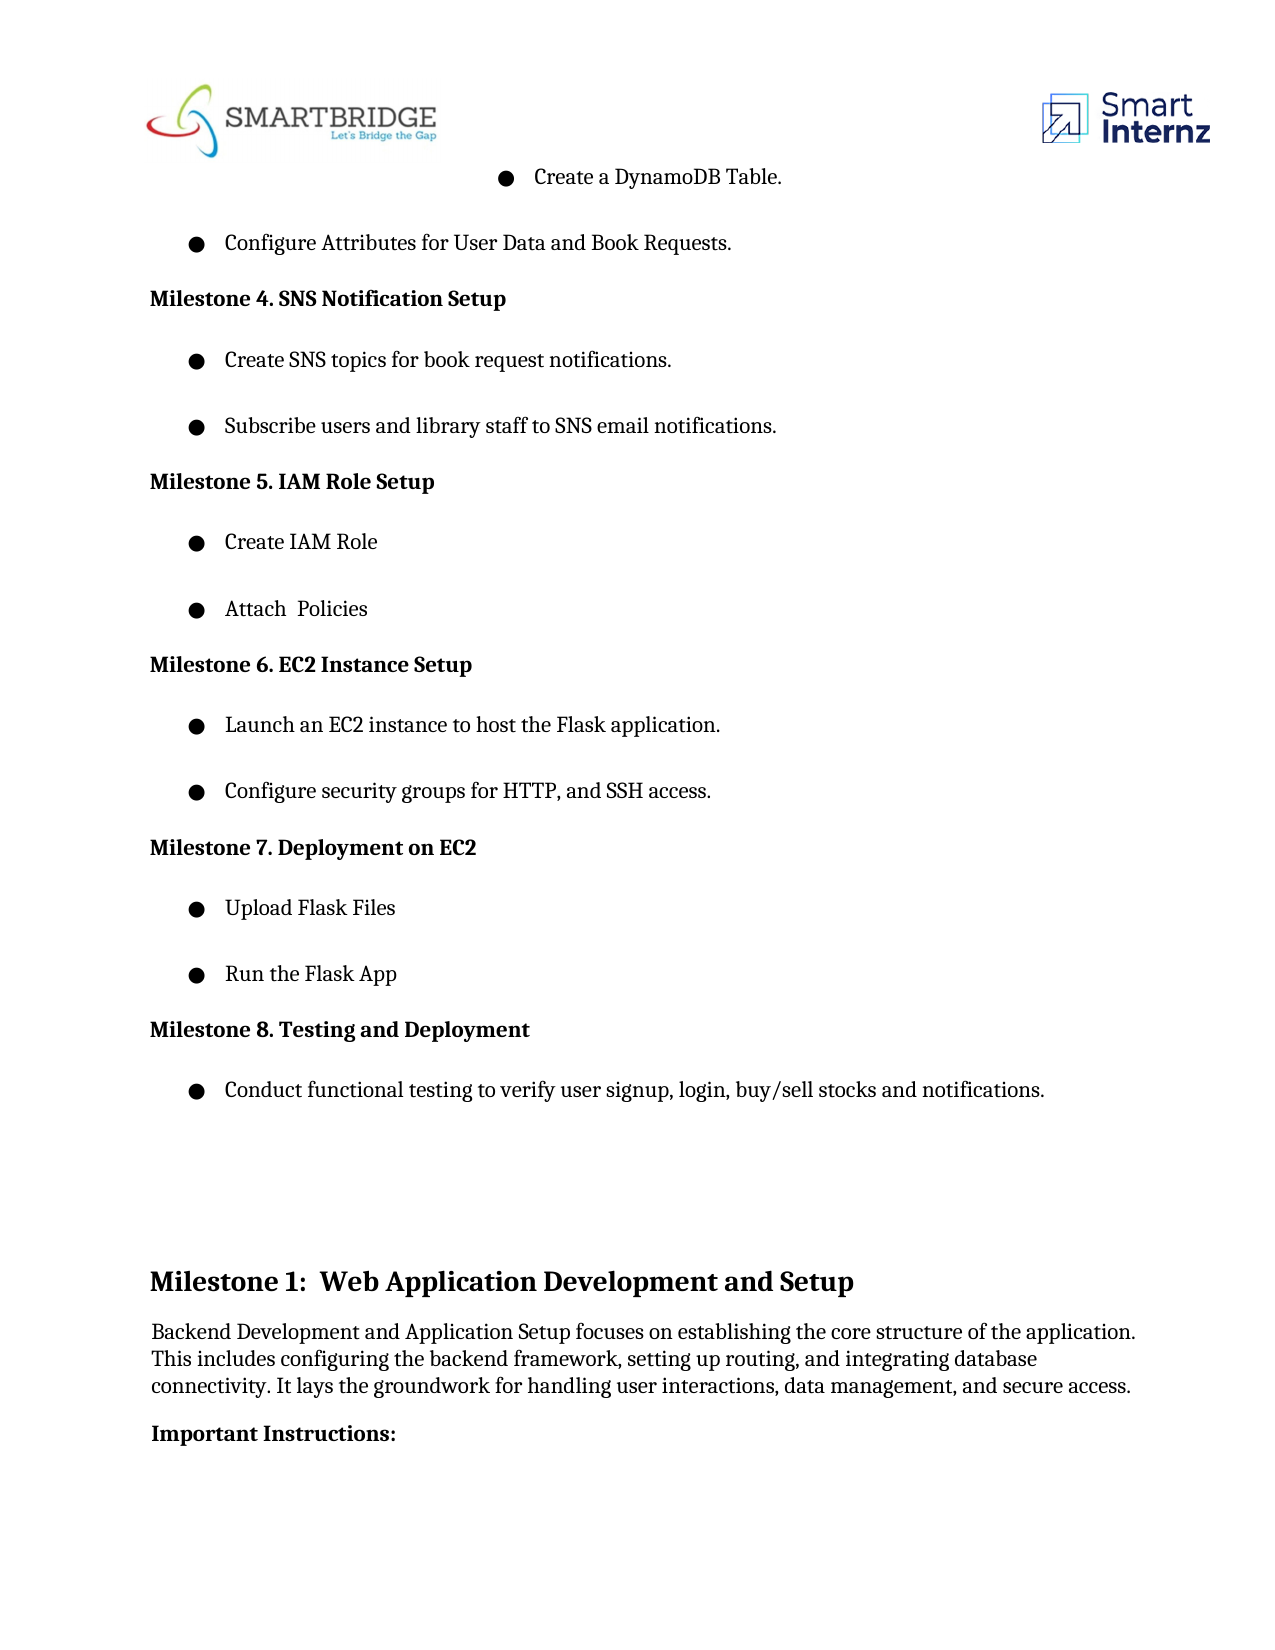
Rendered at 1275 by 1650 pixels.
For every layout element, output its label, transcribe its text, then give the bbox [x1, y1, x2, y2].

list Run the Flask App [187, 951, 1153, 993]
text Milestone 5. IAM Role Setup [149, 469, 1153, 495]
text Milestone 4. SNS Notification Setup [149, 286, 1153, 313]
list Configure security groups for HTTP, and SSH access. [187, 768, 1153, 811]
text Important Instructions: [151, 1420, 1161, 1447]
text Milestone 7. Deployment on EC2 [149, 834, 1153, 861]
text Milestone 6. EC2 Instance Setup [149, 652, 1153, 678]
text Milestone 8. Testing and Deployment [149, 1017, 1153, 1043]
list Subscribe users and library staff to SNS email notifications. [187, 403, 1153, 445]
list Create a DynamoDB Table. [187, 153, 1153, 196]
list Create SNS topics for book request notifications. [187, 336, 1153, 379]
list Launch an EC2 instance to host the Flask application. [187, 702, 1153, 744]
picture [1037, 92, 1214, 143]
list Attach Policies [187, 585, 1153, 628]
picture [143, 78, 441, 163]
list Configure Attributes for User Data and Book Requests. [187, 220, 1153, 263]
subtitle Milestone 1: Web Application Development and Setup [149, 1265, 1275, 1298]
text Backend Development and Application Setup focuses on establishing the core structure of the application. This includes configuring the backend framework, setting up routing, and integrating database connectivity. It lays the groundwork for handling user interactions, data management, and secure access. [151, 1319, 1161, 1400]
list Upload Flask Files [187, 884, 1153, 927]
list Conduct functional testing to verify user signup, login, buy/sell stocks and notifications. [187, 1067, 1153, 1110]
list Create IAM Role [187, 519, 1153, 562]
